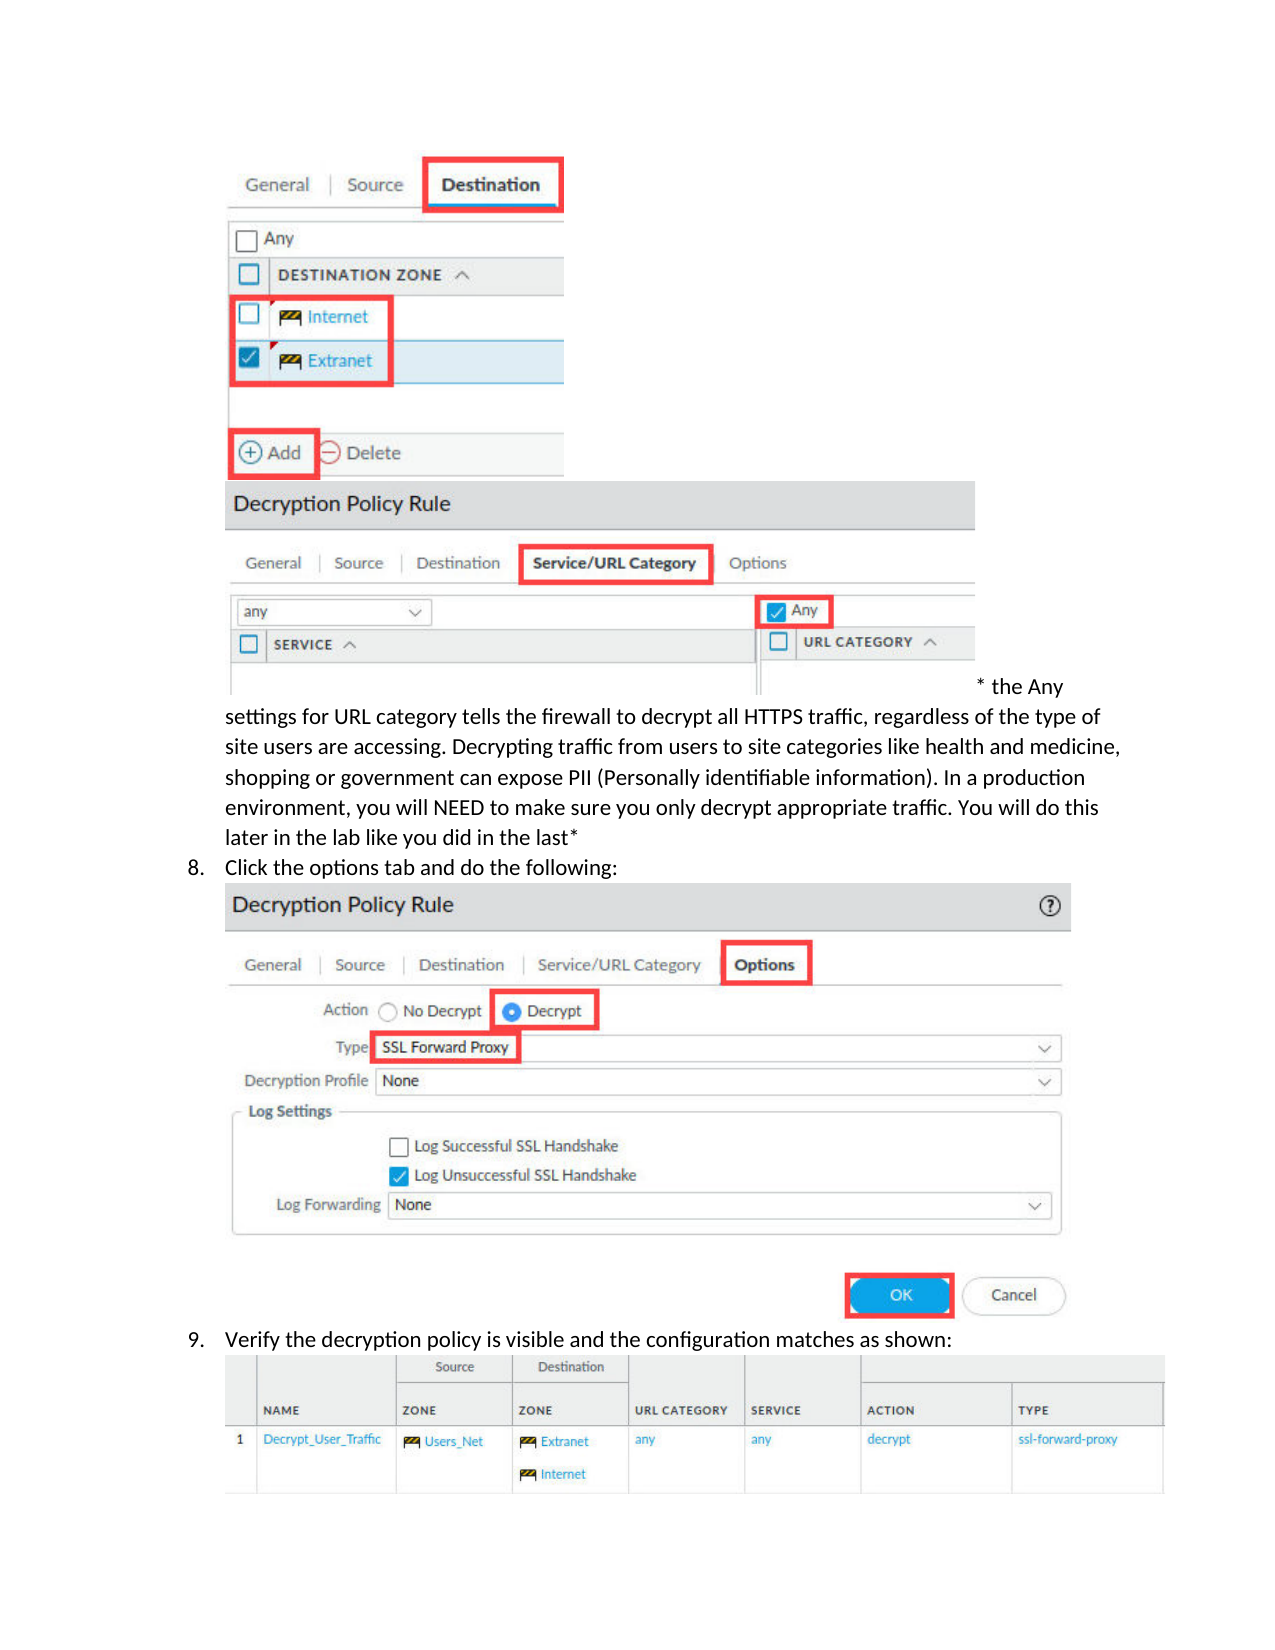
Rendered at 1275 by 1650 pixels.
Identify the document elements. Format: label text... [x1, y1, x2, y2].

picture [225, 150, 564, 480]
picture [225, 1355, 1166, 1494]
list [187, 150, 1125, 851]
picture [225, 481, 976, 695]
picture [225, 883, 1072, 1323]
